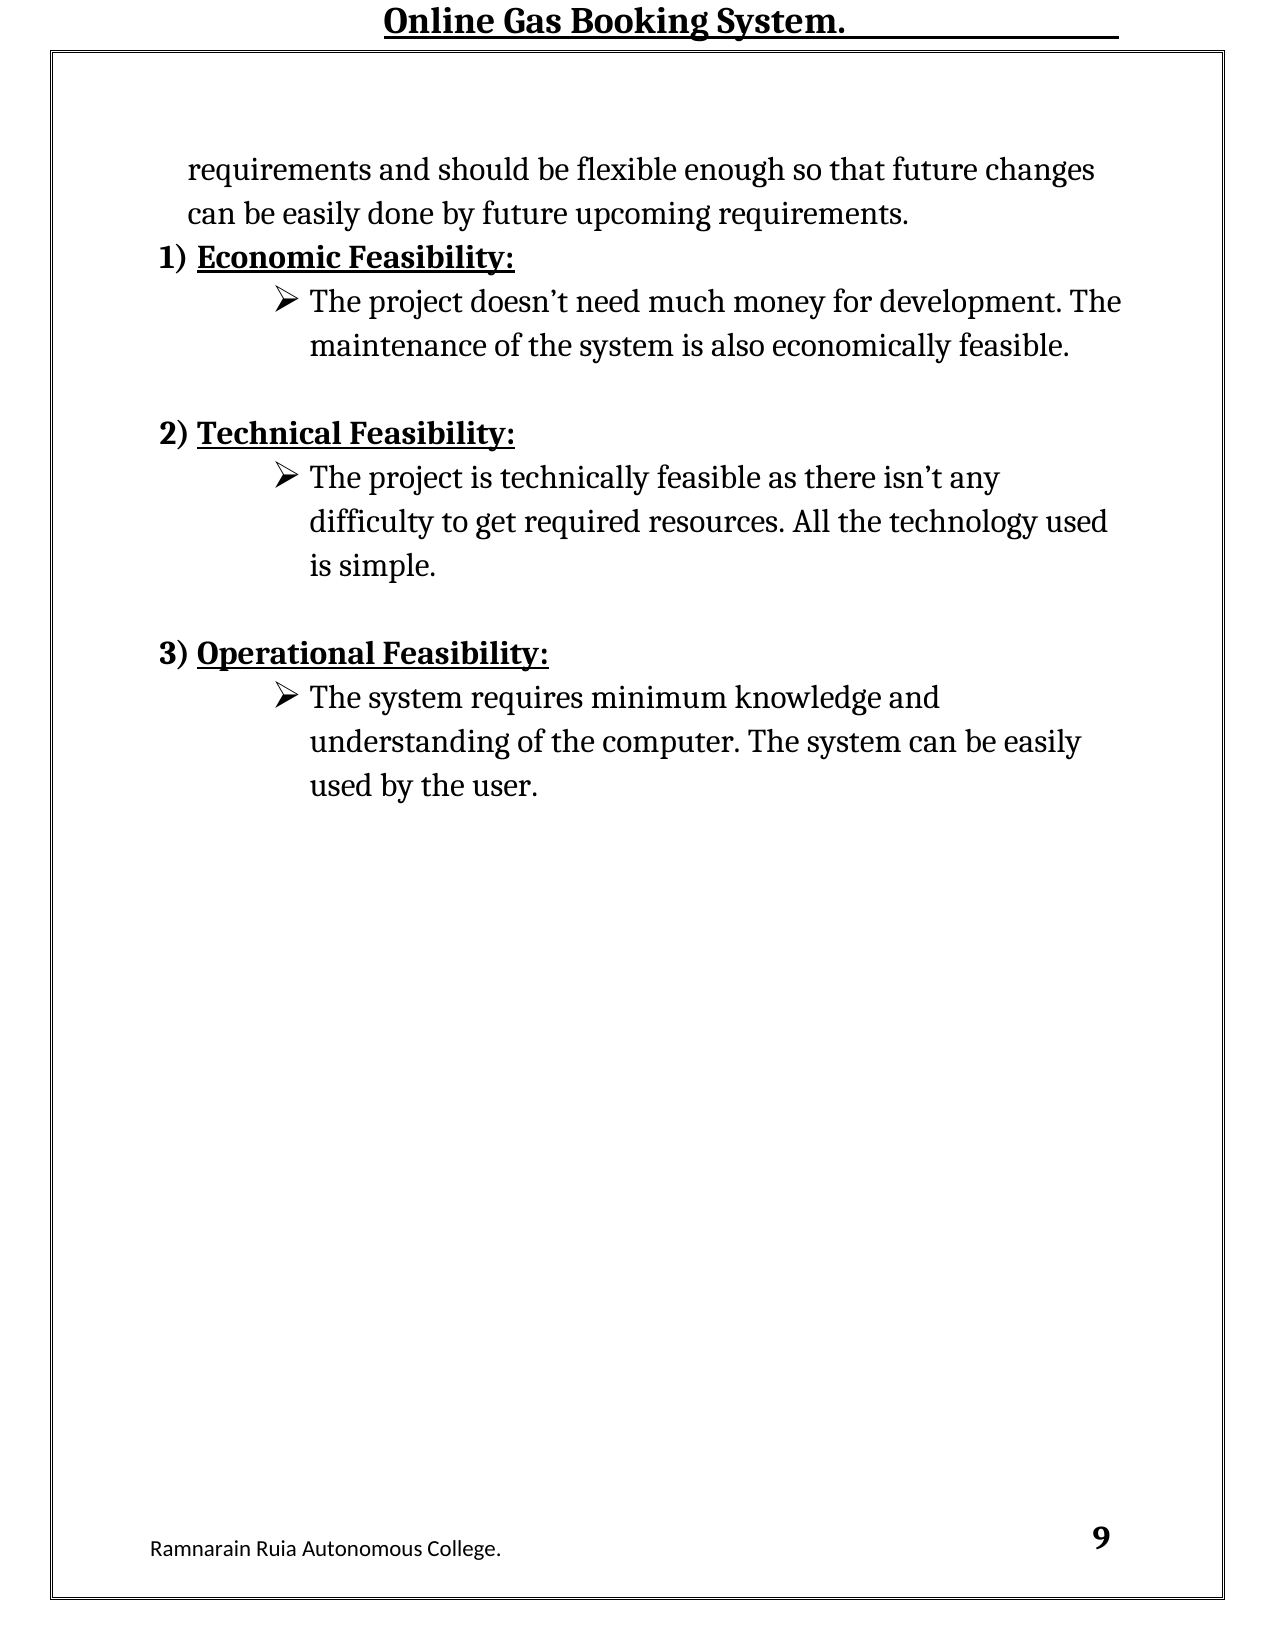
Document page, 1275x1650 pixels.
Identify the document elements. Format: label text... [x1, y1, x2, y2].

list The project doesn’t need much money for development. The maintenance of the system is also economically feasible. [272, 282, 1125, 364]
list The project is technically feasible as there isn’t any difficulty to get required resources. All the technology used is simple. [272, 458, 1125, 585]
list Operational Feasibility: [159, 635, 1125, 673]
list The system requires minimum knowledge and understanding of the computer. The system can be easily used by the user. [272, 679, 1125, 805]
list Technical Feasibility: [159, 414, 1125, 453]
list Economic Feasibility: [159, 238, 1125, 276]
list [187, 150, 1125, 232]
